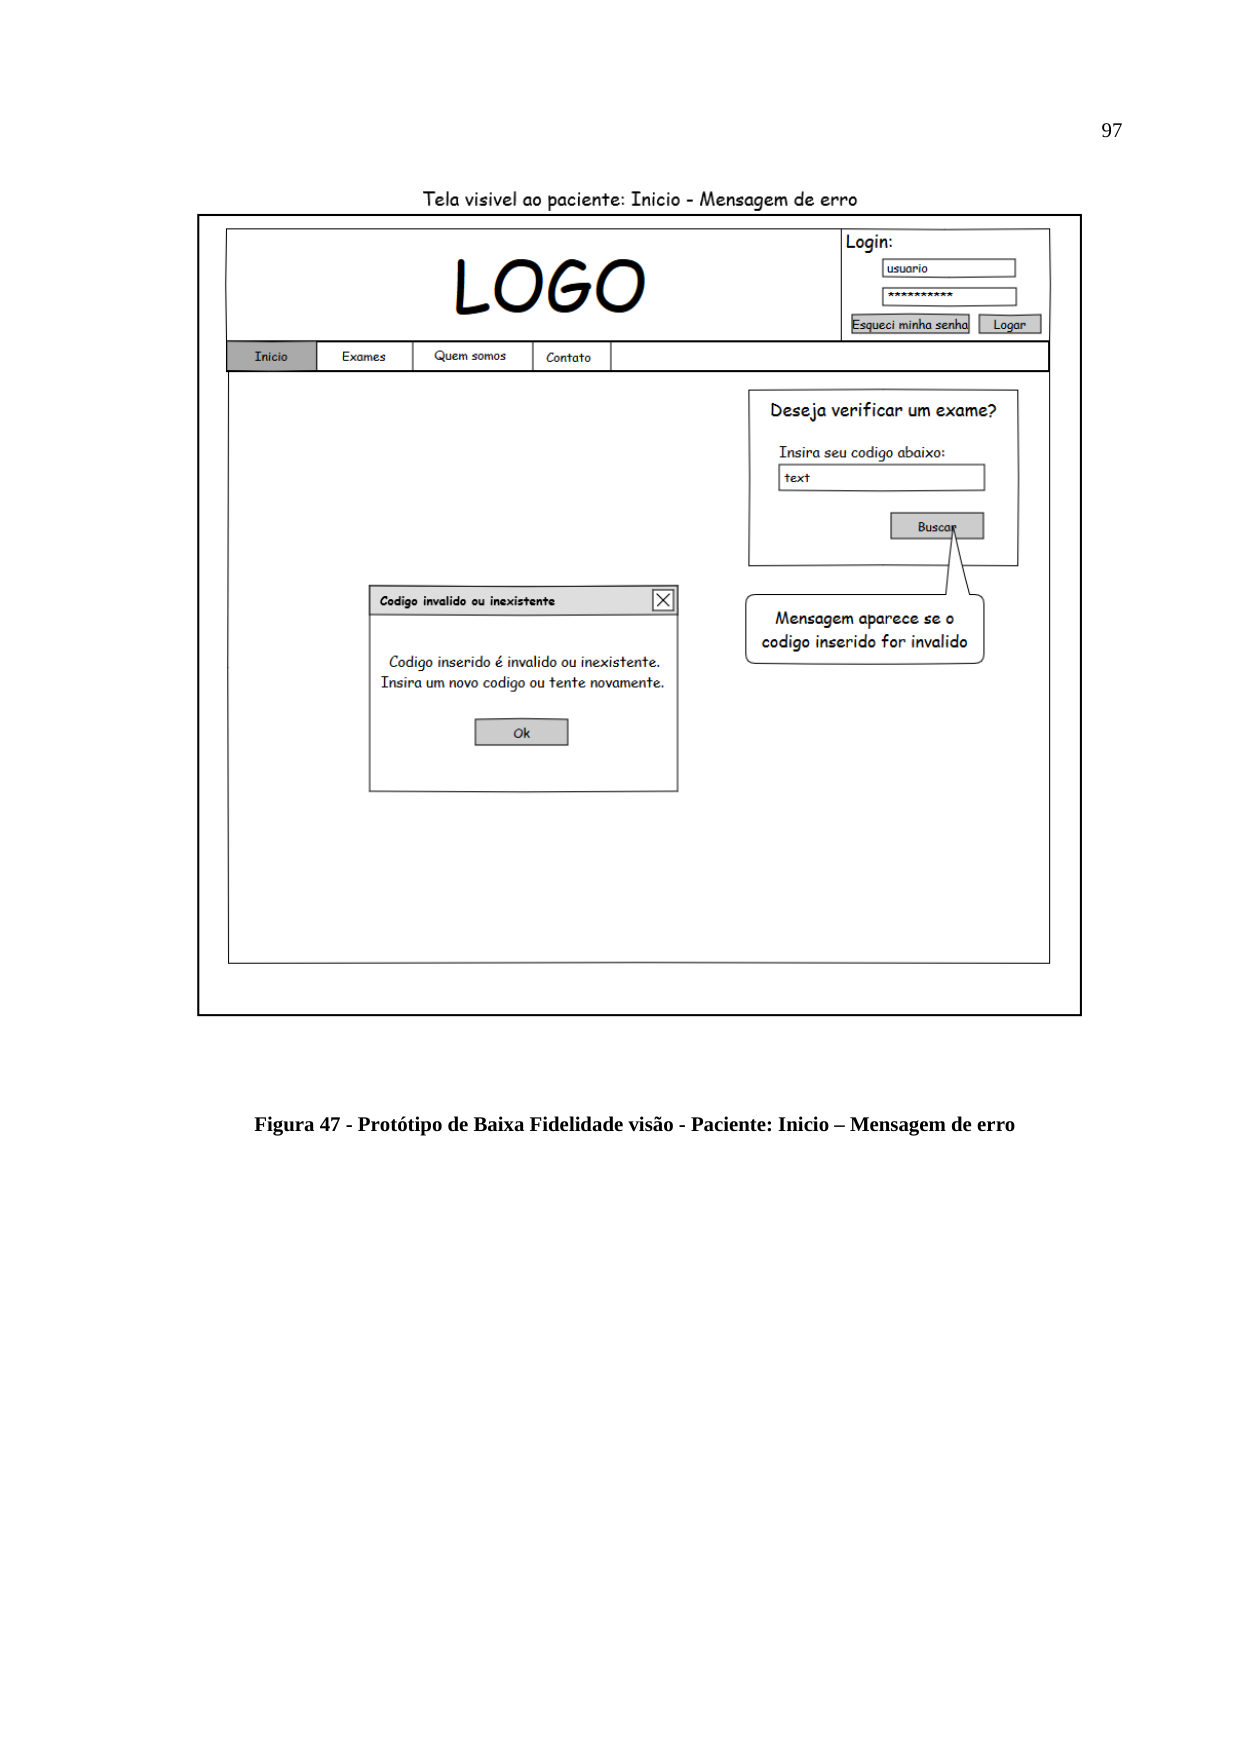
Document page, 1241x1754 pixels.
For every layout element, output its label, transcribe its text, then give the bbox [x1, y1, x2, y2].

picture [148, 177, 1122, 1085]
